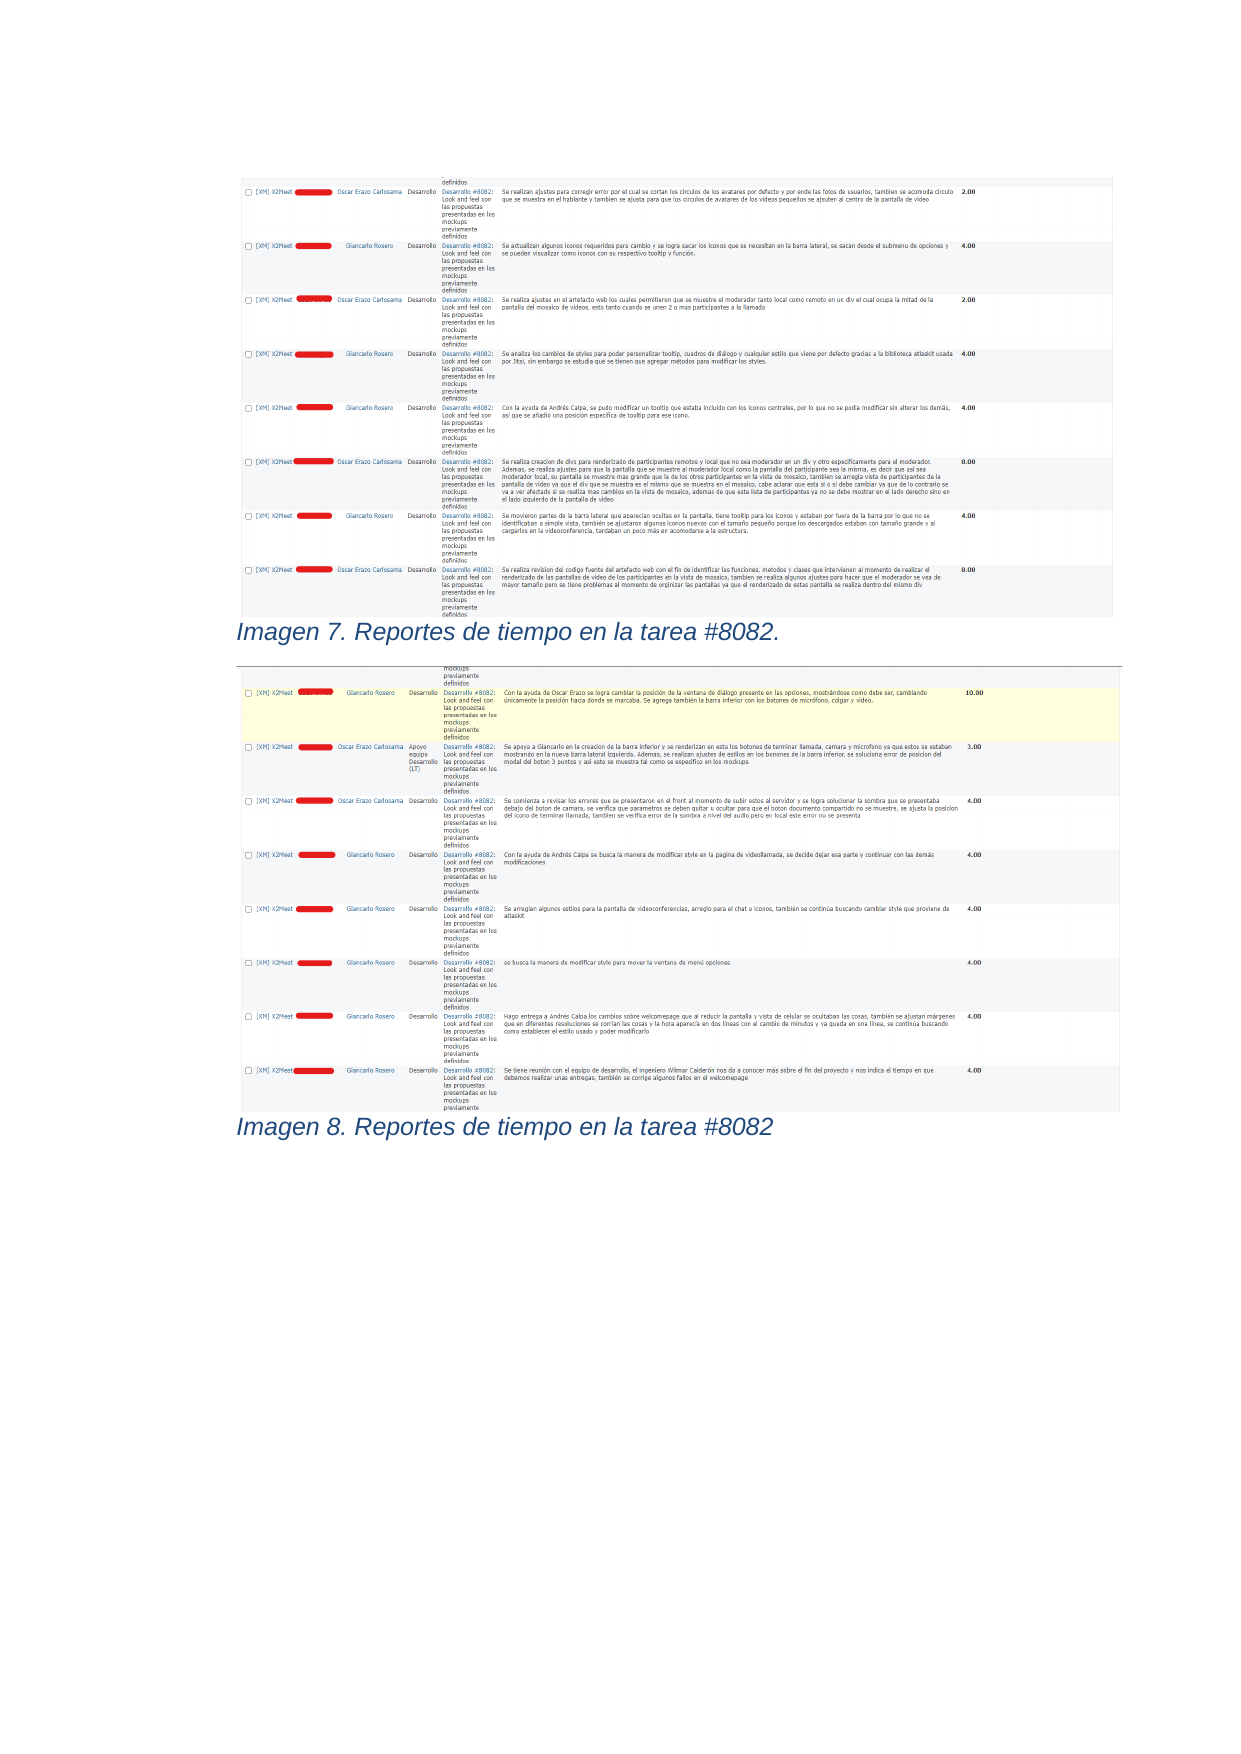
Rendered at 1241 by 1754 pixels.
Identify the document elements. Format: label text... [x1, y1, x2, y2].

text Imagen 7. Reportes de tiempo en la tarea #8082. [236, 617, 1122, 646]
picture [236, 666, 1123, 1112]
text Imagen 8. Reportes de tiempo en la tarea #8082 [236, 1112, 1122, 1140]
picture [236, 177, 1117, 617]
